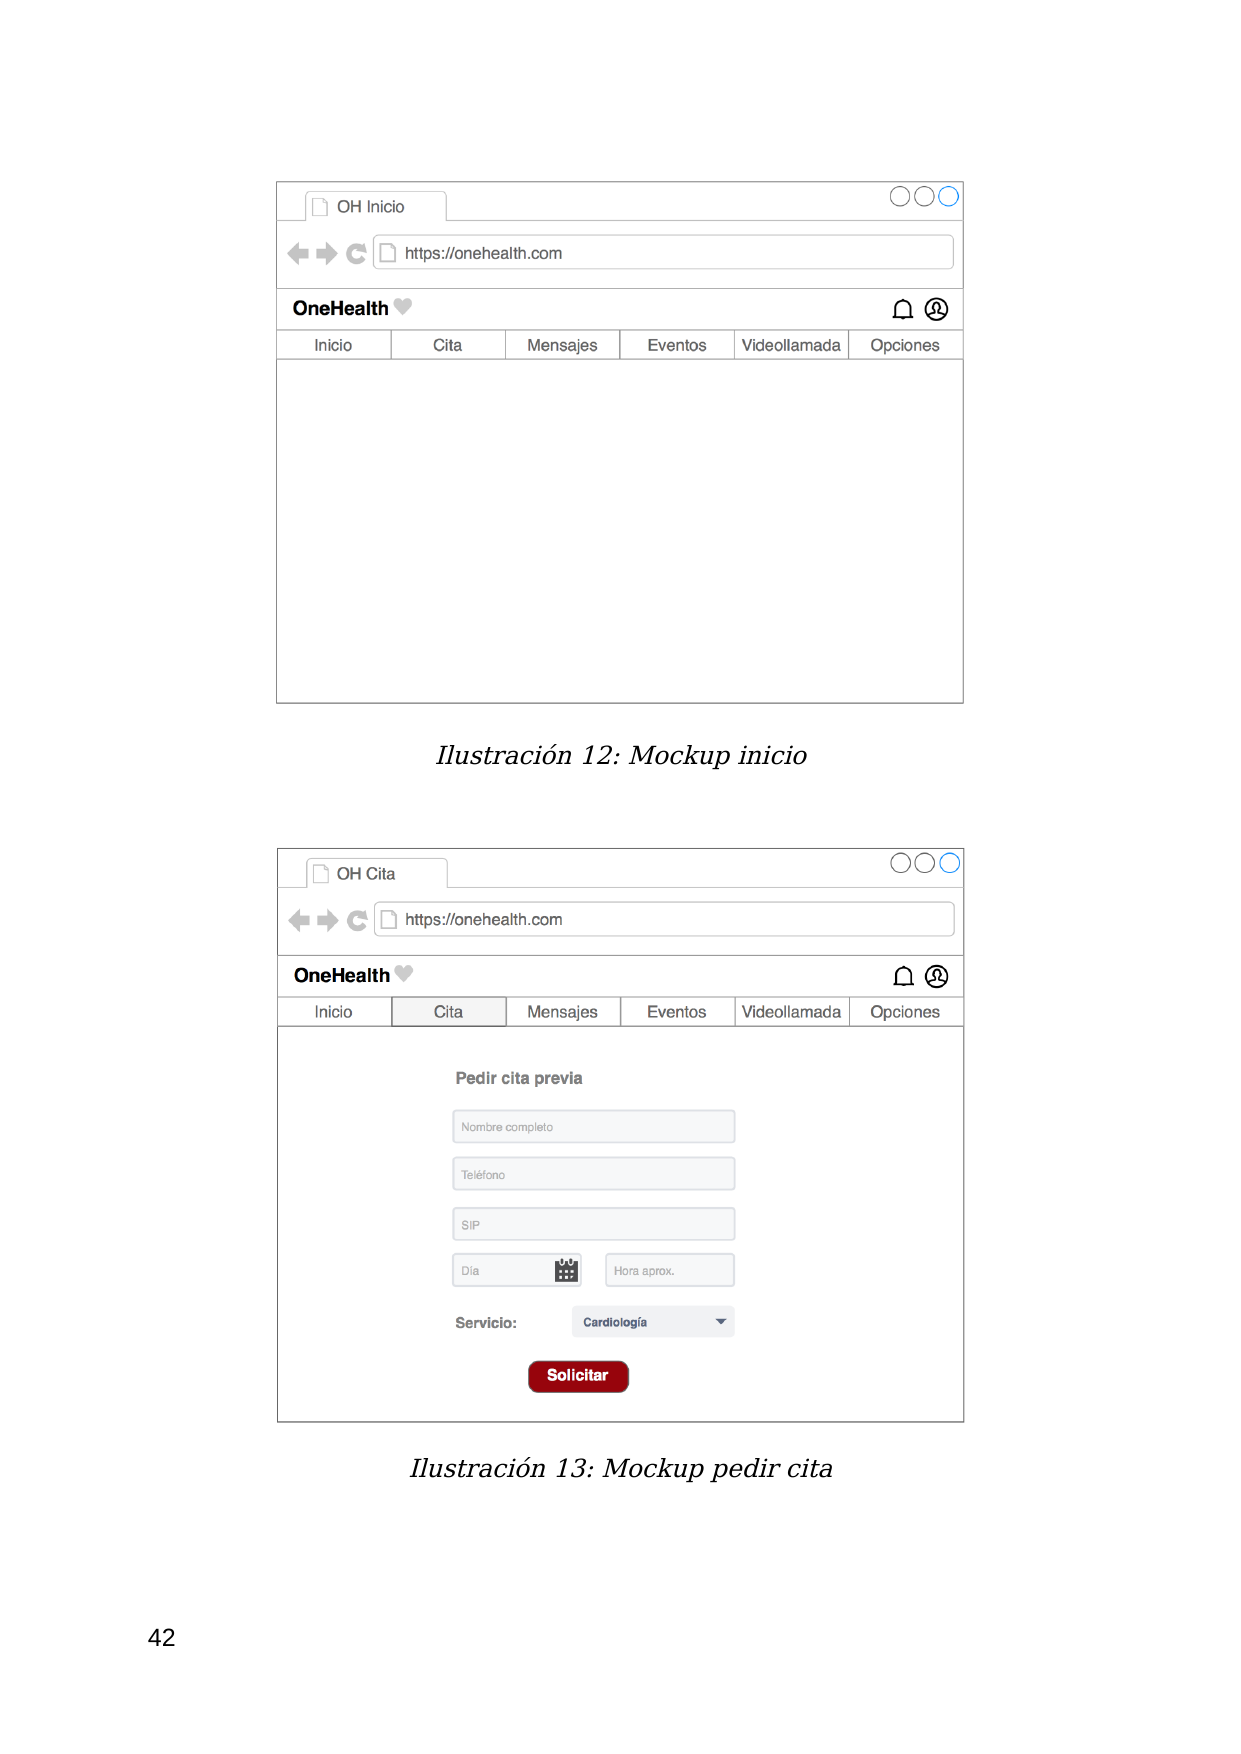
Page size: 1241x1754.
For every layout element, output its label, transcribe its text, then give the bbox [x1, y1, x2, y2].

picture [266, 177, 974, 713]
text Ilustración 13: Mockup pedir cita [148, 1453, 1092, 1483]
text Ilustración 12: Mockup inicio [148, 739, 1092, 769]
picture [274, 846, 966, 1427]
